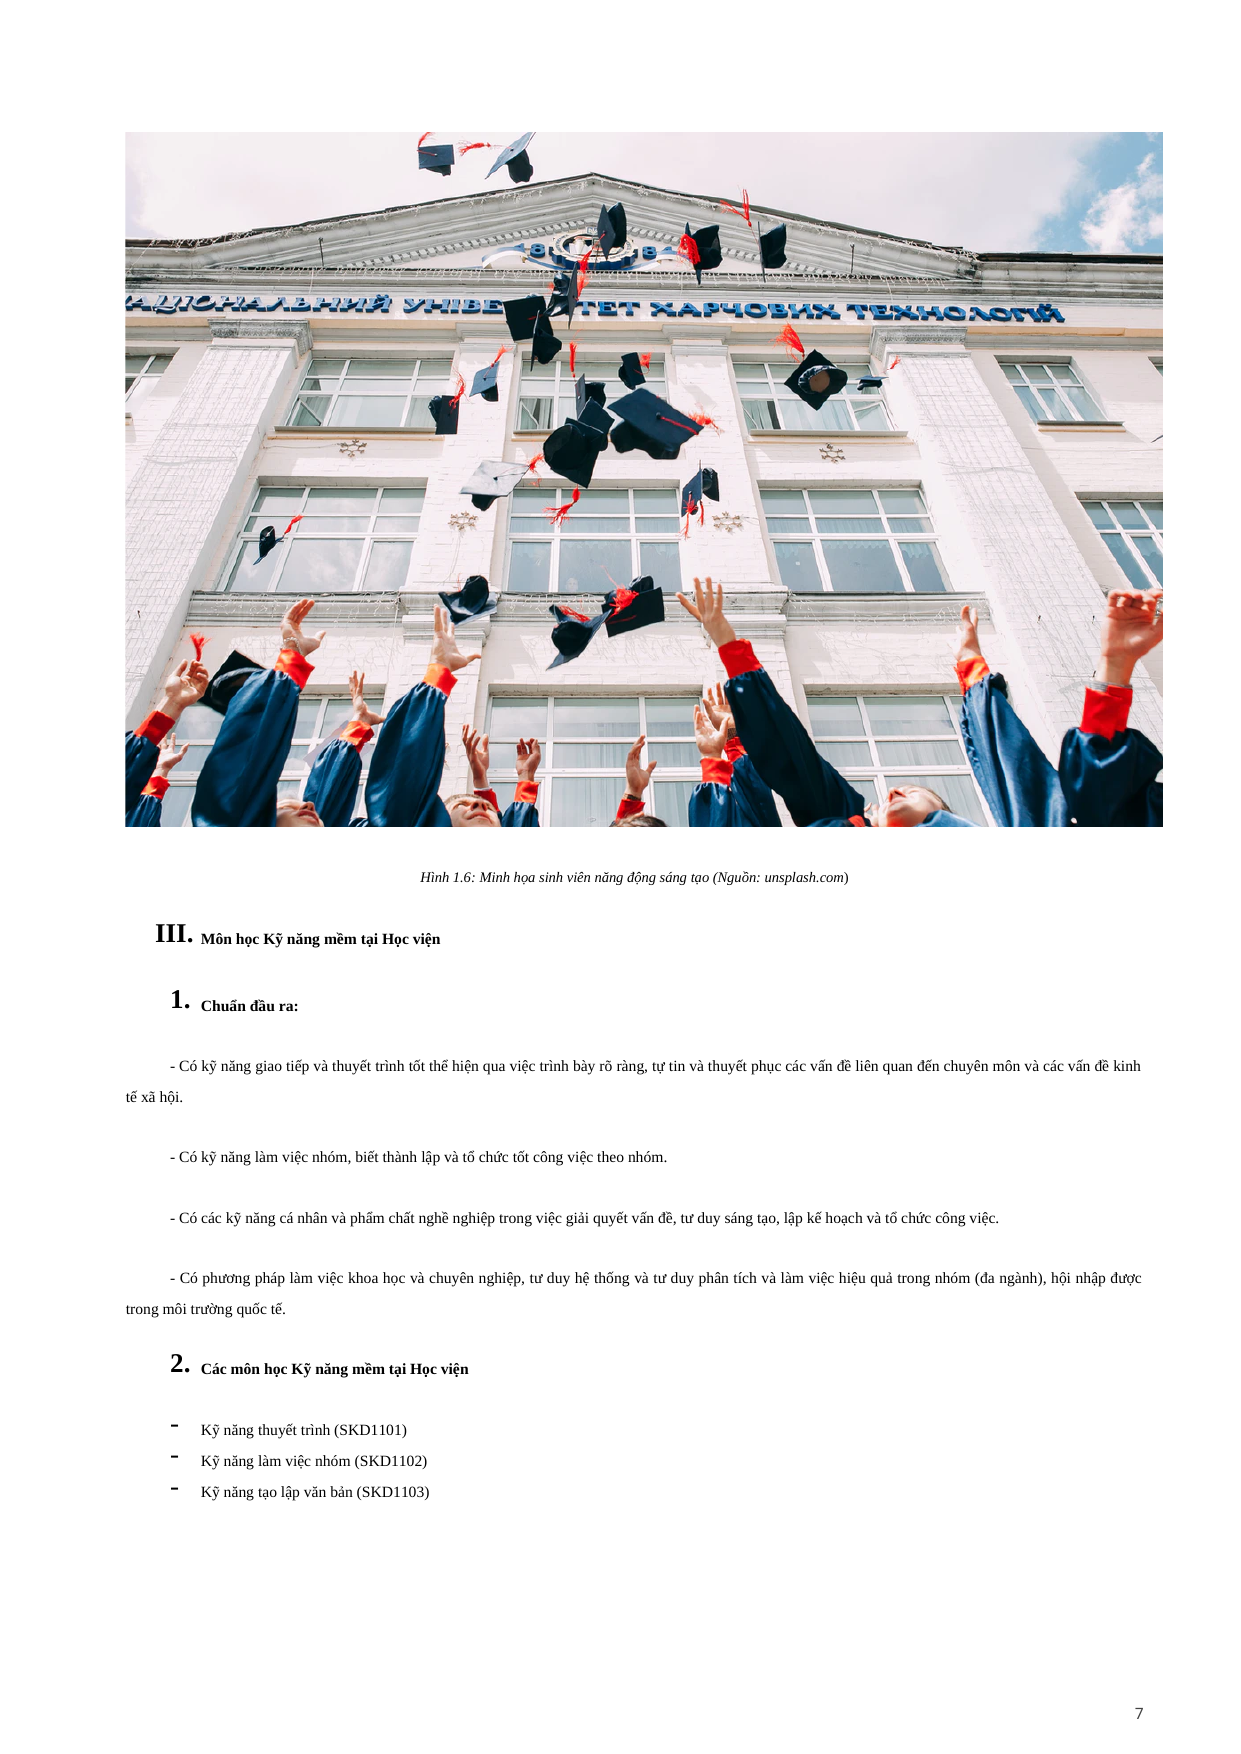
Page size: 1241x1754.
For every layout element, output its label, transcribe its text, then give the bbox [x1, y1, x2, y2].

text Hình 1.6: Minh họa sinh viên năng động sáng tạo (Nguồn: unsplash.com) [125, 857, 1143, 886]
list Kỹ năng thuyết trình (SKD1101) [126, 1407, 1143, 1438]
text - Có kỹ năng làm việc nhóm, biết thành lập và tổ chức tốt công việc theo nhóm. [126, 1135, 1143, 1166]
list Kỹ năng tạo lập văn bản (SKD1103) [126, 1469, 1143, 1501]
text - Có kỹ năng giao tiếp và thuyết trình tốt thể hiện qua việc trình bày rõ ràng, tự tin và thuyết phục các vấn đề liên quan đến chuyên môn và các vấn đề kinh tế xã hội. [126, 1043, 1143, 1106]
picture [388, 787, 394, 795]
picture [368, 794, 380, 802]
picture [373, 815, 383, 827]
list Các môn học Kỹ năng mềm tại Học viện [126, 1347, 1143, 1378]
list Kỹ năng làm việc nhóm (SKD1102) [126, 1438, 1143, 1469]
picture [125, 132, 1163, 827]
text - Có phương pháp làm việc khoa học và chuyên nghiệp, tư duy hệ thống và tư duy phân tích và làm việc hiệu quả trong nhóm (đa ngành), hội nhập được trong môi trường quốc tế. [126, 1256, 1143, 1318]
list Chuẩn đầu ra: [126, 983, 1143, 1014]
picture [385, 800, 389, 814]
text - Có các kỹ năng cá nhân và phẩm chất nghề nghiệp trong việc giải quyết vấn đề, tư duy sáng tạo, lập kế hoạch và tổ chức công việc. [126, 1195, 1143, 1226]
subtitle Môn học Kỹ năng mềm tại Học viện [126, 917, 1143, 948]
picture [196, 818, 209, 827]
